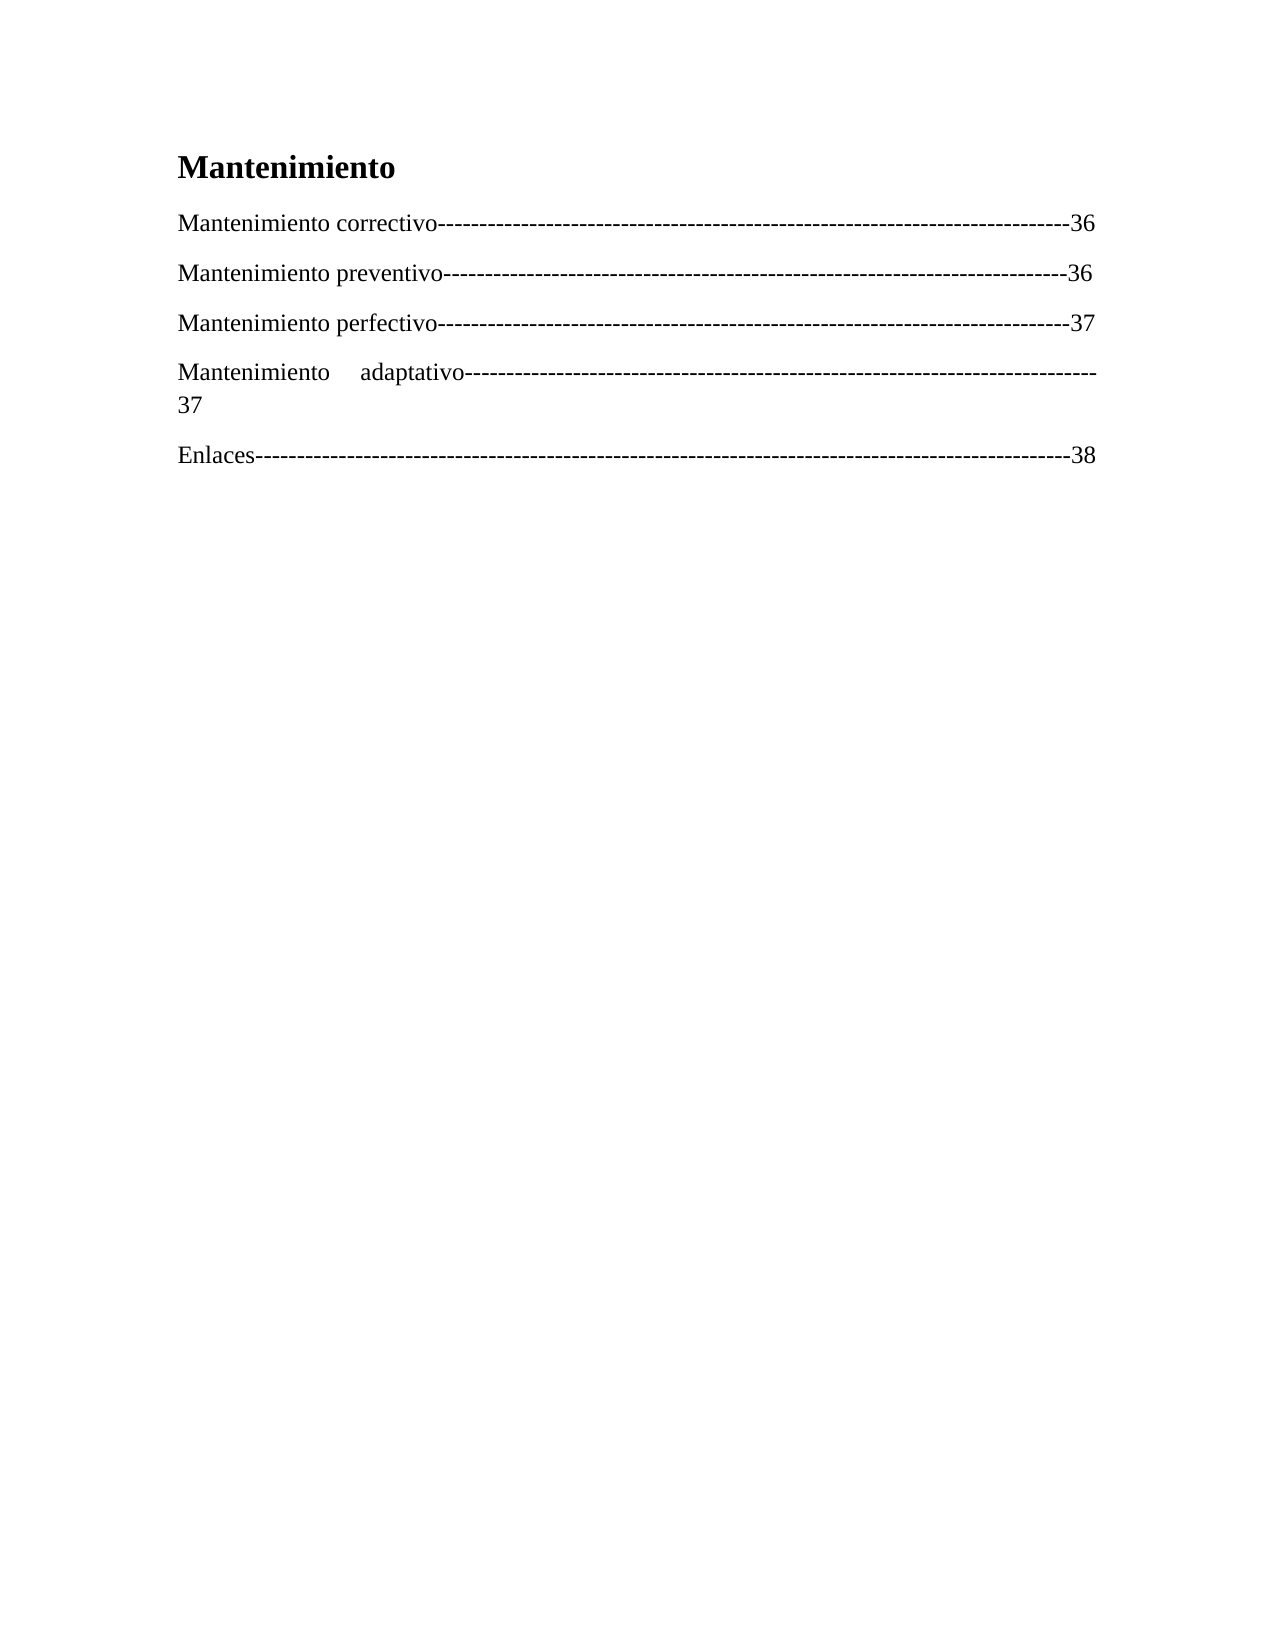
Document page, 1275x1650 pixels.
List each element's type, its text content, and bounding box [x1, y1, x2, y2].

text Mantenimiento [177, 148, 1098, 186]
text Mantenimiento adaptativo----------------------------------------------------------------------------37 [177, 357, 1098, 419]
text Mantenimiento correctivo----------------------------------------------------------------------------36 [177, 208, 1098, 237]
text Mantenimiento preventivo---------------------------------------------------------------------------36 [177, 258, 1098, 287]
text Mantenimiento perfectivo----------------------------------------------------------------------------37 [177, 308, 1098, 336]
text Enlaces--------------------------------------------------------------------------------------------------38 [177, 440, 1098, 469]
